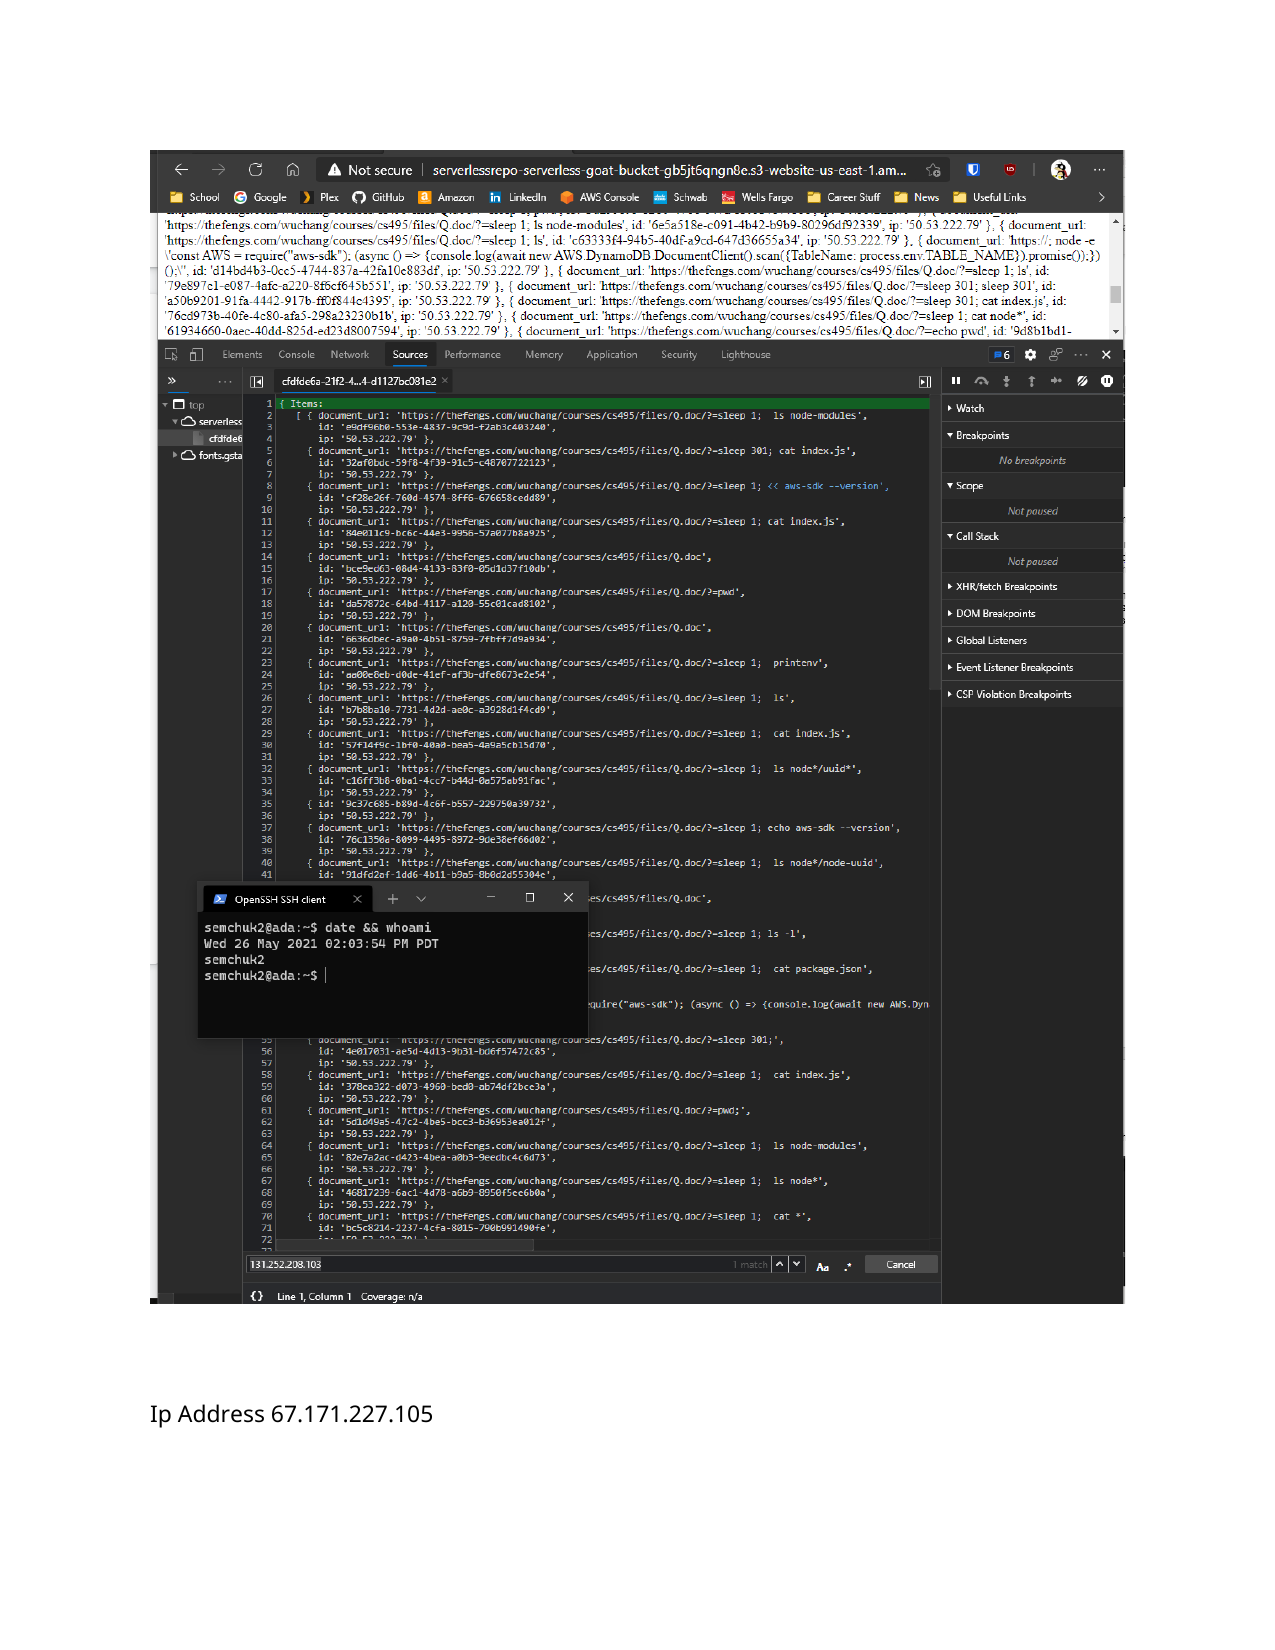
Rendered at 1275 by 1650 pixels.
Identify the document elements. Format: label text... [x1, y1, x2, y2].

text Ip Address 67.171.227.105 [150, 1398, 1125, 1429]
picture [150, 150, 1125, 1304]
